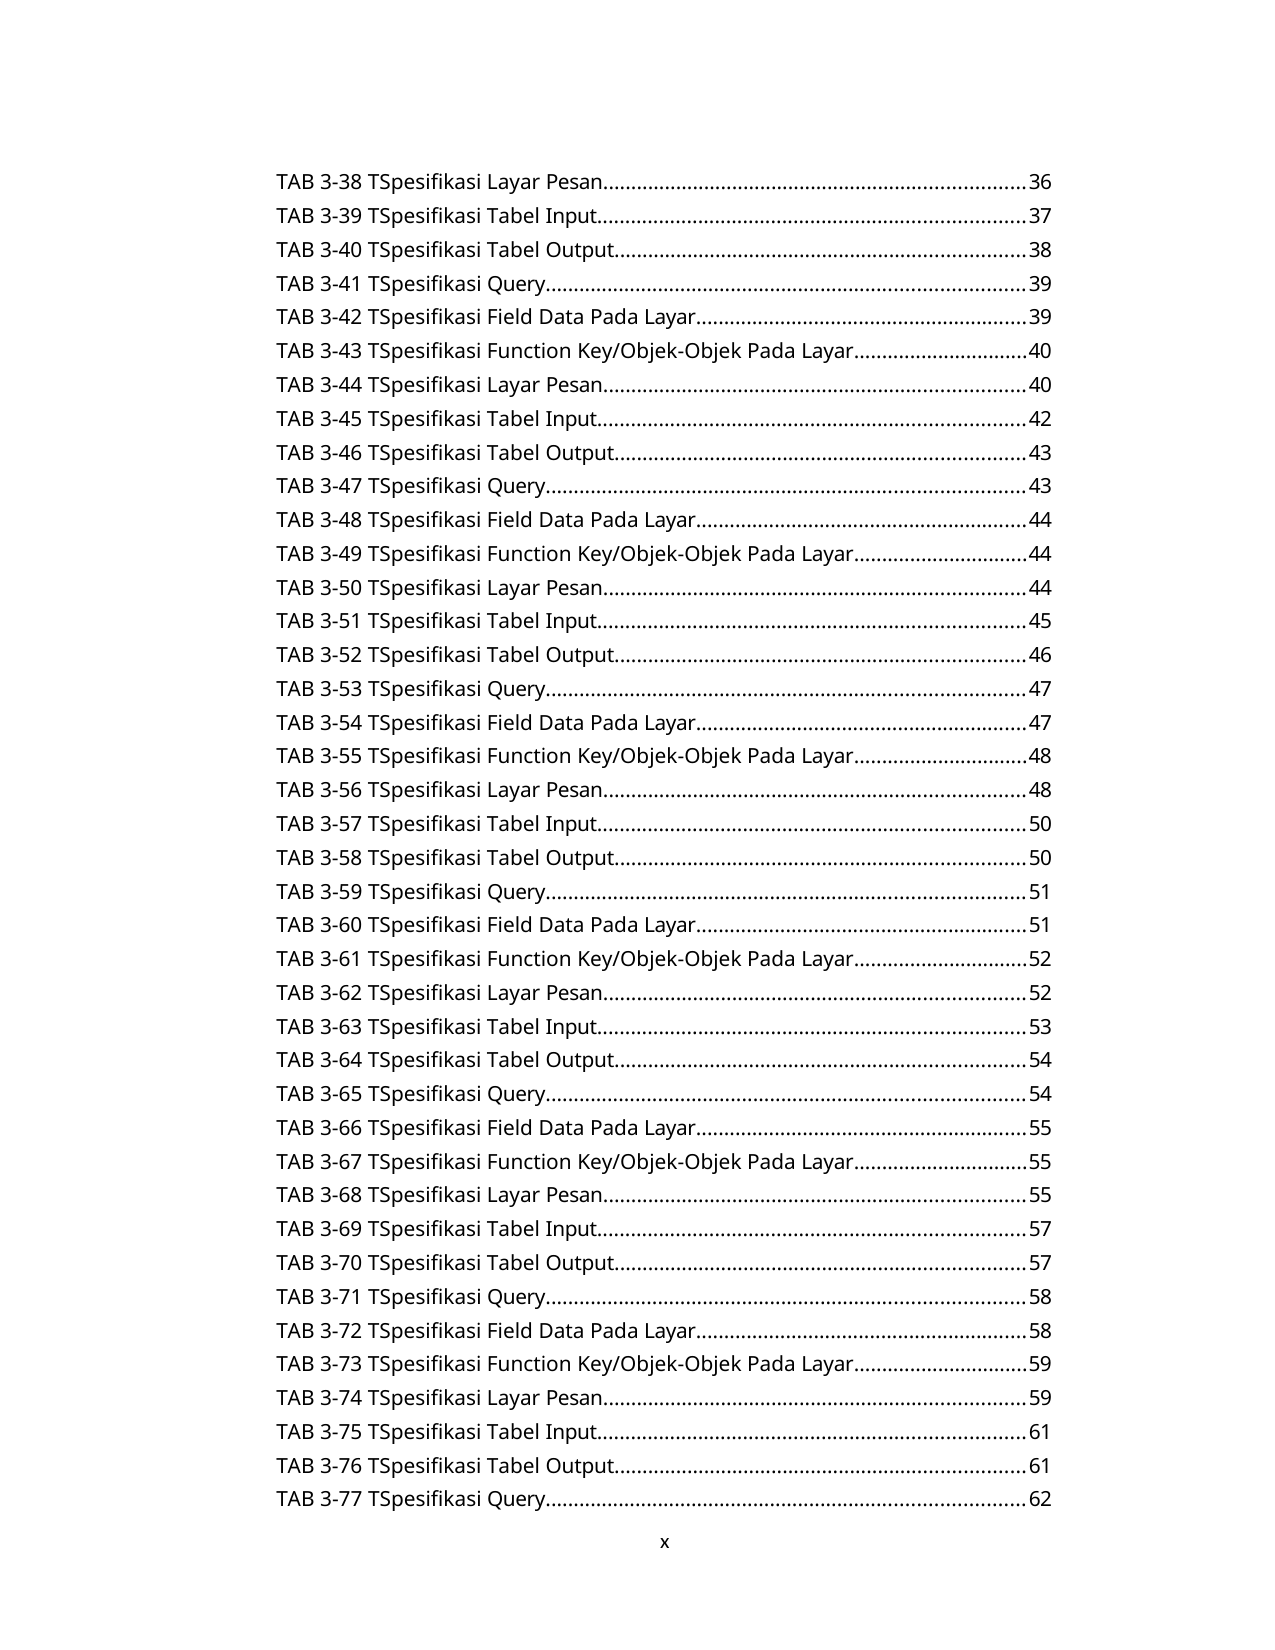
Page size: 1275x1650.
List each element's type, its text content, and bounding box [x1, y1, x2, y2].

text TAB 3-63 TSpesifikasi Tabel Input 53 [276, 1012, 1167, 1040]
text TAB 3-58 TSpesifikasi Tabel Output 50 [276, 843, 1167, 871]
text TAB 3-69 TSpesifikasi Tabel Input 57 [276, 1214, 1167, 1243]
text TAB 3-68 TSpesifikasi Layar Pesan 55 [276, 1181, 1167, 1209]
text TAB 3-54 TSpesifikasi Field Data Pada Layar 47 [276, 708, 1167, 736]
text TAB 3-49 TSpesifikasi Function Key/Objek-Objek Pada Layar 44 [276, 539, 1167, 567]
text TAB 3-42 TSpesifikasi Field Data Pada Layar 39 [276, 302, 1167, 331]
text TAB 3-45 TSpesifikasi Tabel Input 42 [276, 404, 1167, 432]
text TAB 3-62 TSpesifikasi Layar Pesan 52 [276, 978, 1167, 1007]
text TAB 3-59 TSpesifikasi Query 51 [276, 877, 1167, 905]
text TAB 3-50 TSpesifikasi Layar Pesan 44 [276, 573, 1167, 601]
text TAB 3-74 TSpesifikasi Layar Pesan 59 [276, 1383, 1167, 1412]
text TAB 3-41 TSpesifikasi Query 39 [276, 269, 1167, 297]
text TAB 3-66 TSpesifikasi Field Data Pada Layar 55 [276, 1113, 1167, 1142]
text TAB 3-46 TSpesifikasi Tabel Output 43 [276, 438, 1167, 466]
text TAB 3-67 TSpesifikasi Function Key/Objek-Objek Pada Layar 55 [276, 1147, 1167, 1176]
text TAB 3-61 TSpesifikasi Function Key/Objek-Objek Pada Layar 52 [276, 944, 1167, 973]
text TAB 3-76 TSpesifikasi Tabel Output 61 [276, 1451, 1167, 1479]
text TAB 3-57 TSpesifikasi Tabel Input 50 [276, 809, 1167, 837]
text TAB 3-65 TSpesifikasi Query 54 [276, 1079, 1167, 1108]
text TAB 3-71 TSpesifikasi Query 58 [276, 1282, 1167, 1311]
text TAB 3-53 TSpesifikasi Query 47 [276, 674, 1167, 703]
text TAB 3-70 TSpesifikasi Tabel Output 57 [276, 1248, 1167, 1277]
text TAB 3-60 TSpesifikasi Field Data Pada Layar 51 [276, 910, 1167, 939]
text TAB 3-77 TSpesifikasi Query 62 [276, 1484, 1167, 1513]
text TAB 3-75 TSpesifikasi Tabel Input 61 [276, 1417, 1167, 1446]
text TAB 3-44 TSpesifikasi Layar Pesan 40 [276, 370, 1167, 398]
text TAB 3-56 TSpesifikasi Layar Pesan 48 [276, 776, 1167, 804]
text TAB 3-47 TSpesifikasi Query 43 [276, 471, 1167, 500]
text TAB 3-43 TSpesifikasi Function Key/Objek-Objek Pada Layar 40 [276, 336, 1167, 365]
text TAB 3-40 TSpesifikasi Tabel Output 38 [276, 235, 1167, 263]
text TAB 3-38 TSpesifikasi Layar Pesan 36 [276, 167, 1167, 196]
text TAB 3-52 TSpesifikasi Tabel Output 46 [276, 640, 1167, 669]
text TAB 3-55 TSpesifikasi Function Key/Objek-Objek Pada Layar 48 [276, 742, 1167, 770]
text TAB 3-39 TSpesifikasi Tabel Input 37 [276, 201, 1167, 229]
text TAB 3-73 TSpesifikasi Function Key/Objek-Objek Pada Layar 59 [276, 1349, 1167, 1378]
text TAB 3-64 TSpesifikasi Tabel Output 54 [276, 1046, 1167, 1074]
text TAB 3-51 TSpesifikasi Tabel Input 45 [276, 606, 1167, 635]
text TAB 3-72 TSpesifikasi Field Data Pada Layar 58 [276, 1316, 1167, 1344]
text TAB 3-48 TSpesifikasi Field Data Pada Layar 44 [276, 505, 1167, 533]
